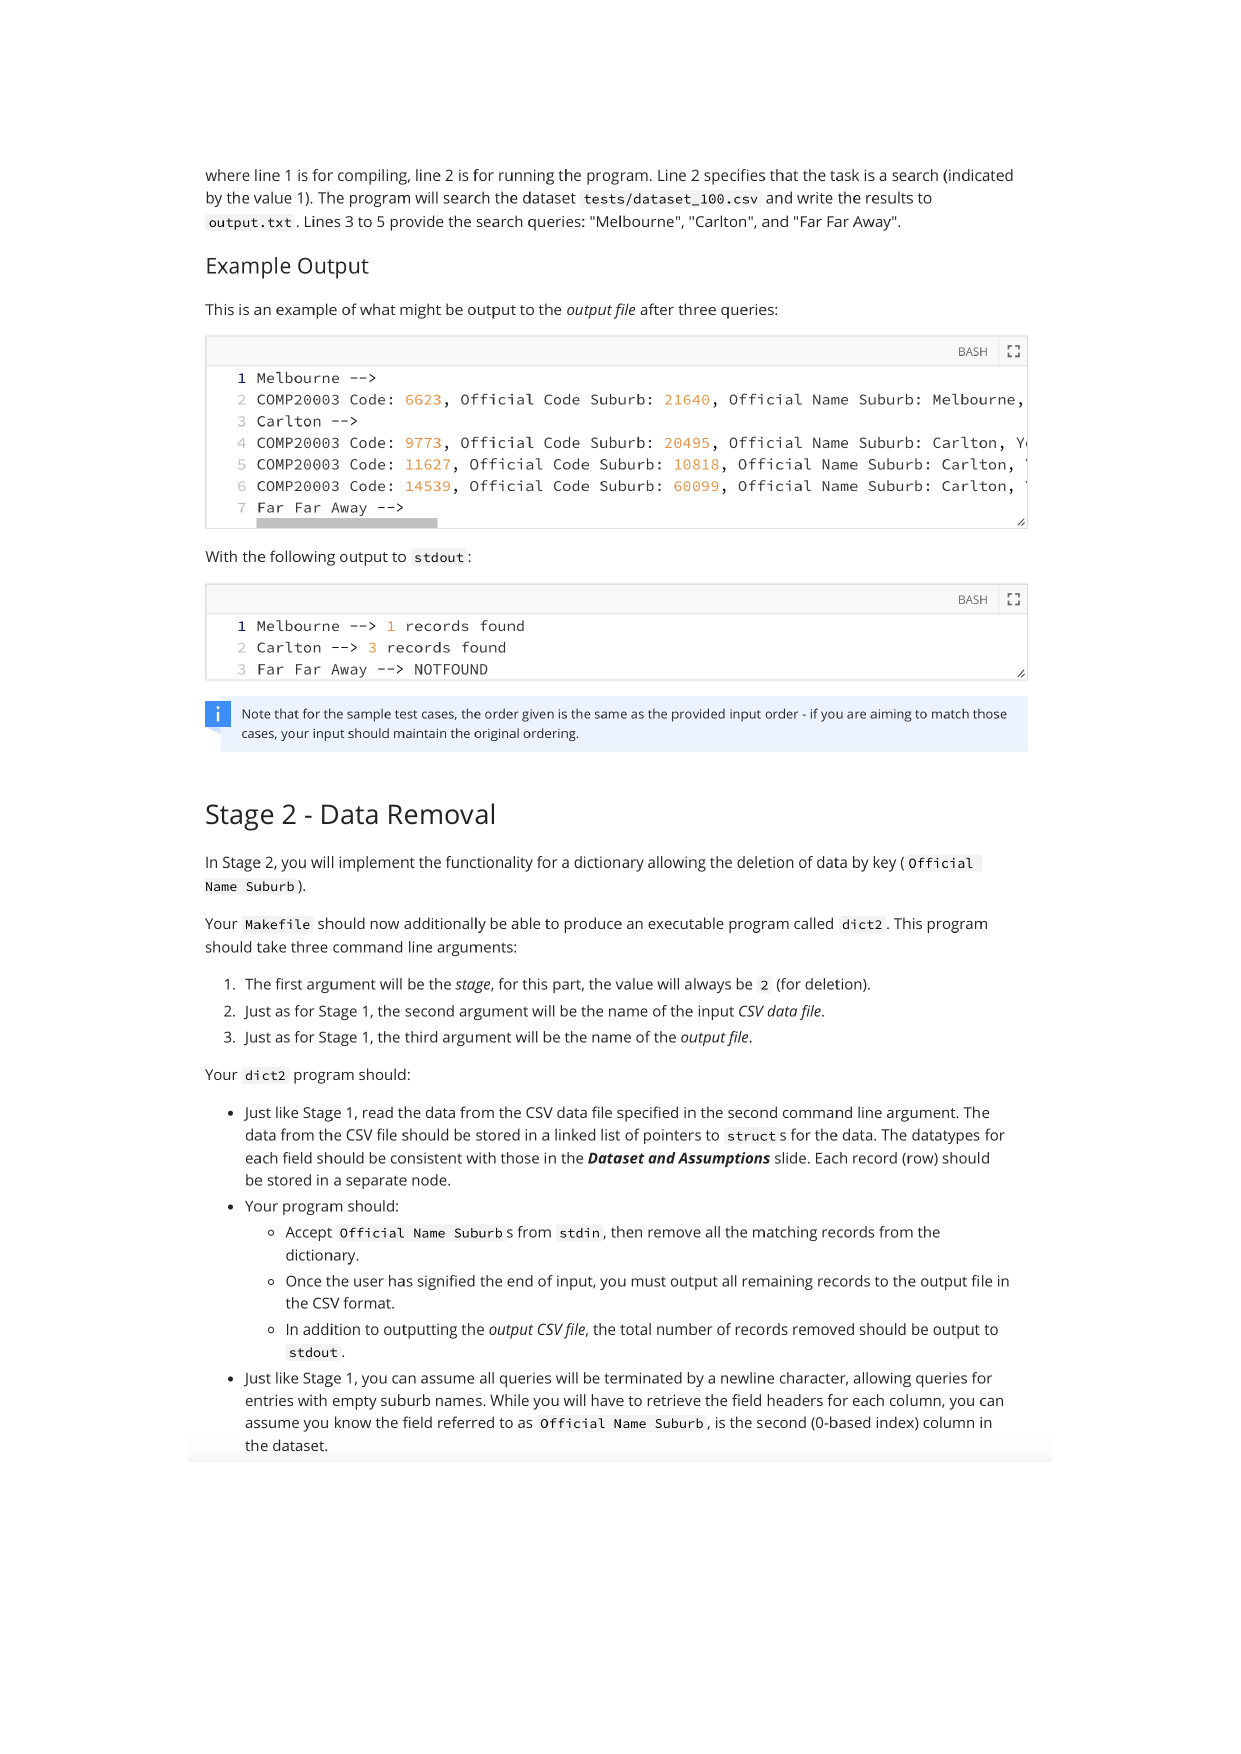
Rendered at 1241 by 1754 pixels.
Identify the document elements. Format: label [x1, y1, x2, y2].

picture [187, 800, 1053, 1462]
picture [187, 162, 1053, 761]
